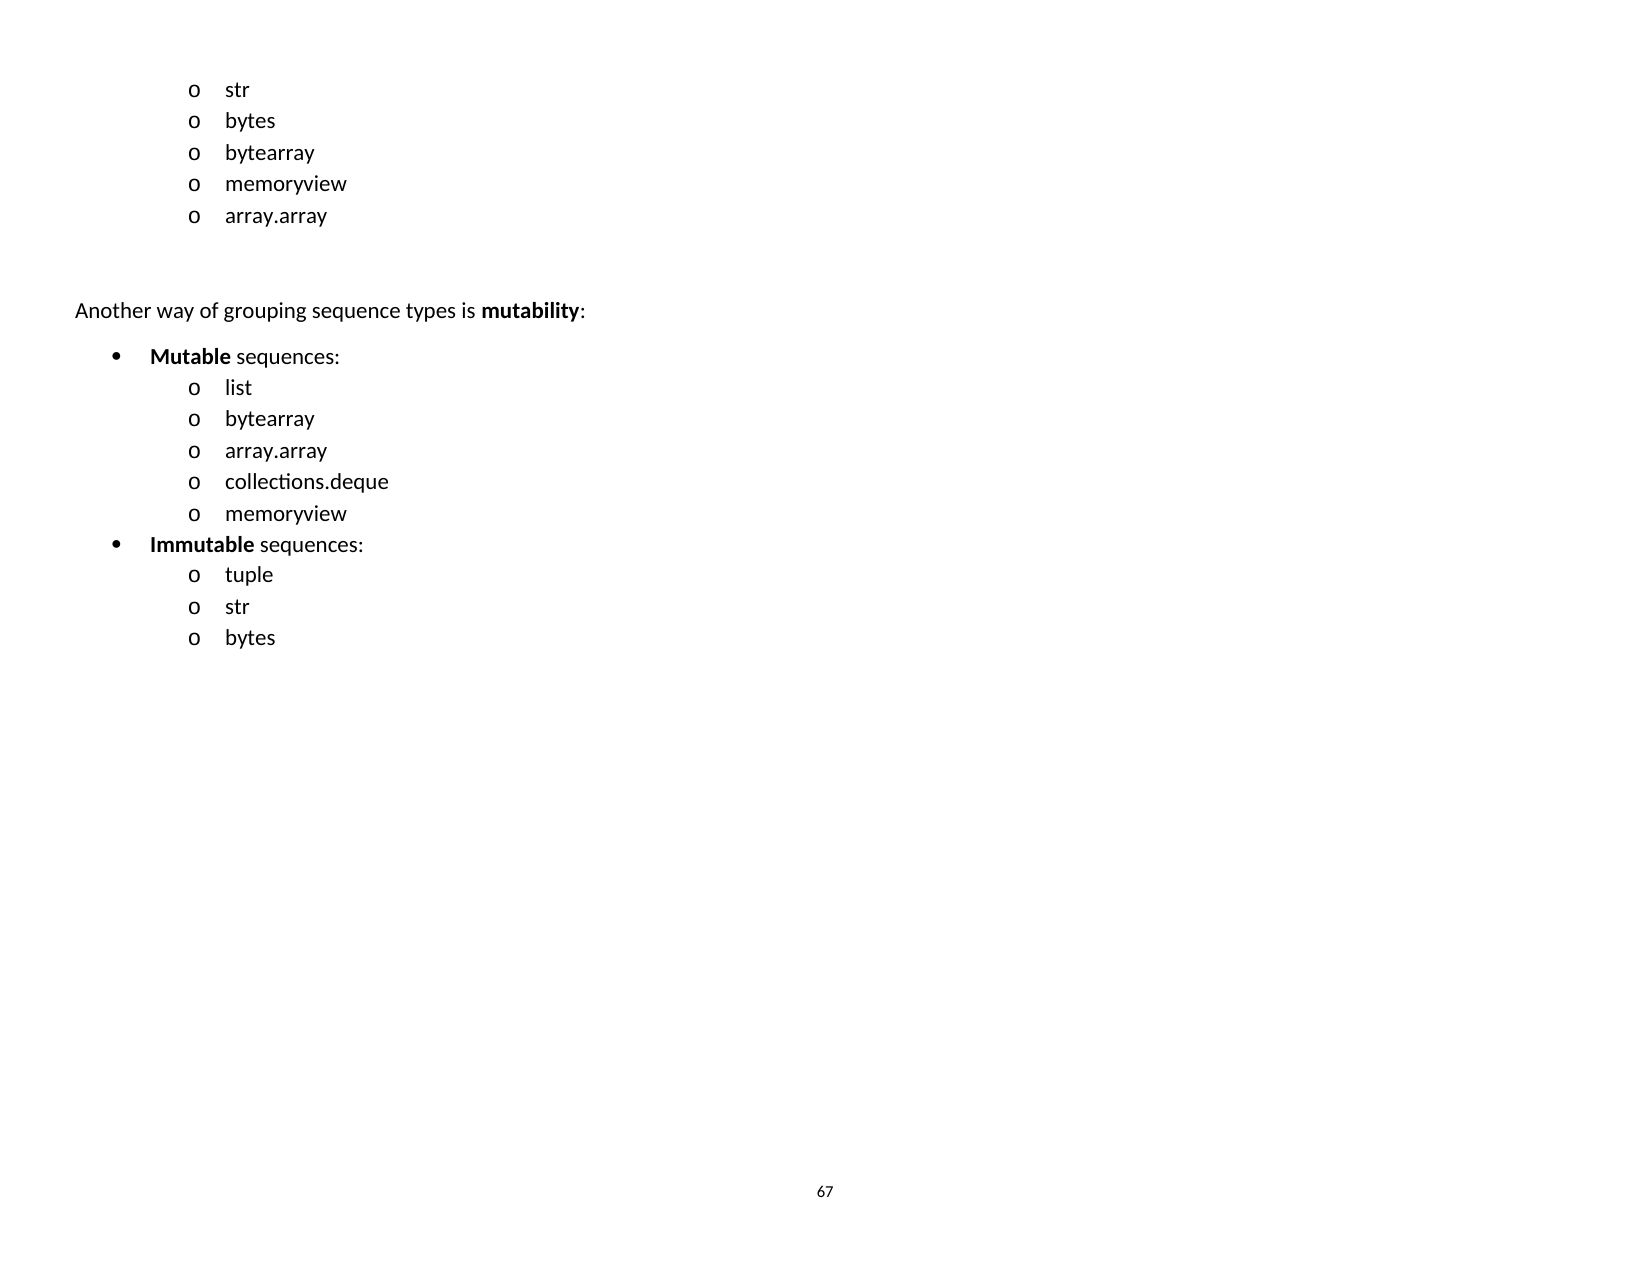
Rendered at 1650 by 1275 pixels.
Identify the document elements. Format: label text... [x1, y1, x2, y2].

list str [187, 75, 1575, 104]
list bytes [187, 106, 1575, 136]
list Mutable sequences: [112, 343, 1575, 371]
list str [187, 592, 1575, 621]
list list [187, 373, 1575, 402]
list Immutable sequences: [112, 530, 1575, 558]
list memoryview [187, 499, 1575, 528]
text Another way of grouping sequence types is mutability: [75, 296, 1575, 324]
list collections.deque [187, 467, 1575, 496]
list bytes [187, 623, 1575, 652]
list array.array [187, 201, 1575, 230]
list tuple [187, 560, 1575, 589]
list bytearray [187, 138, 1575, 167]
list bytearray [187, 404, 1575, 433]
list memoryview [187, 169, 1575, 198]
list array.array [187, 436, 1575, 465]
